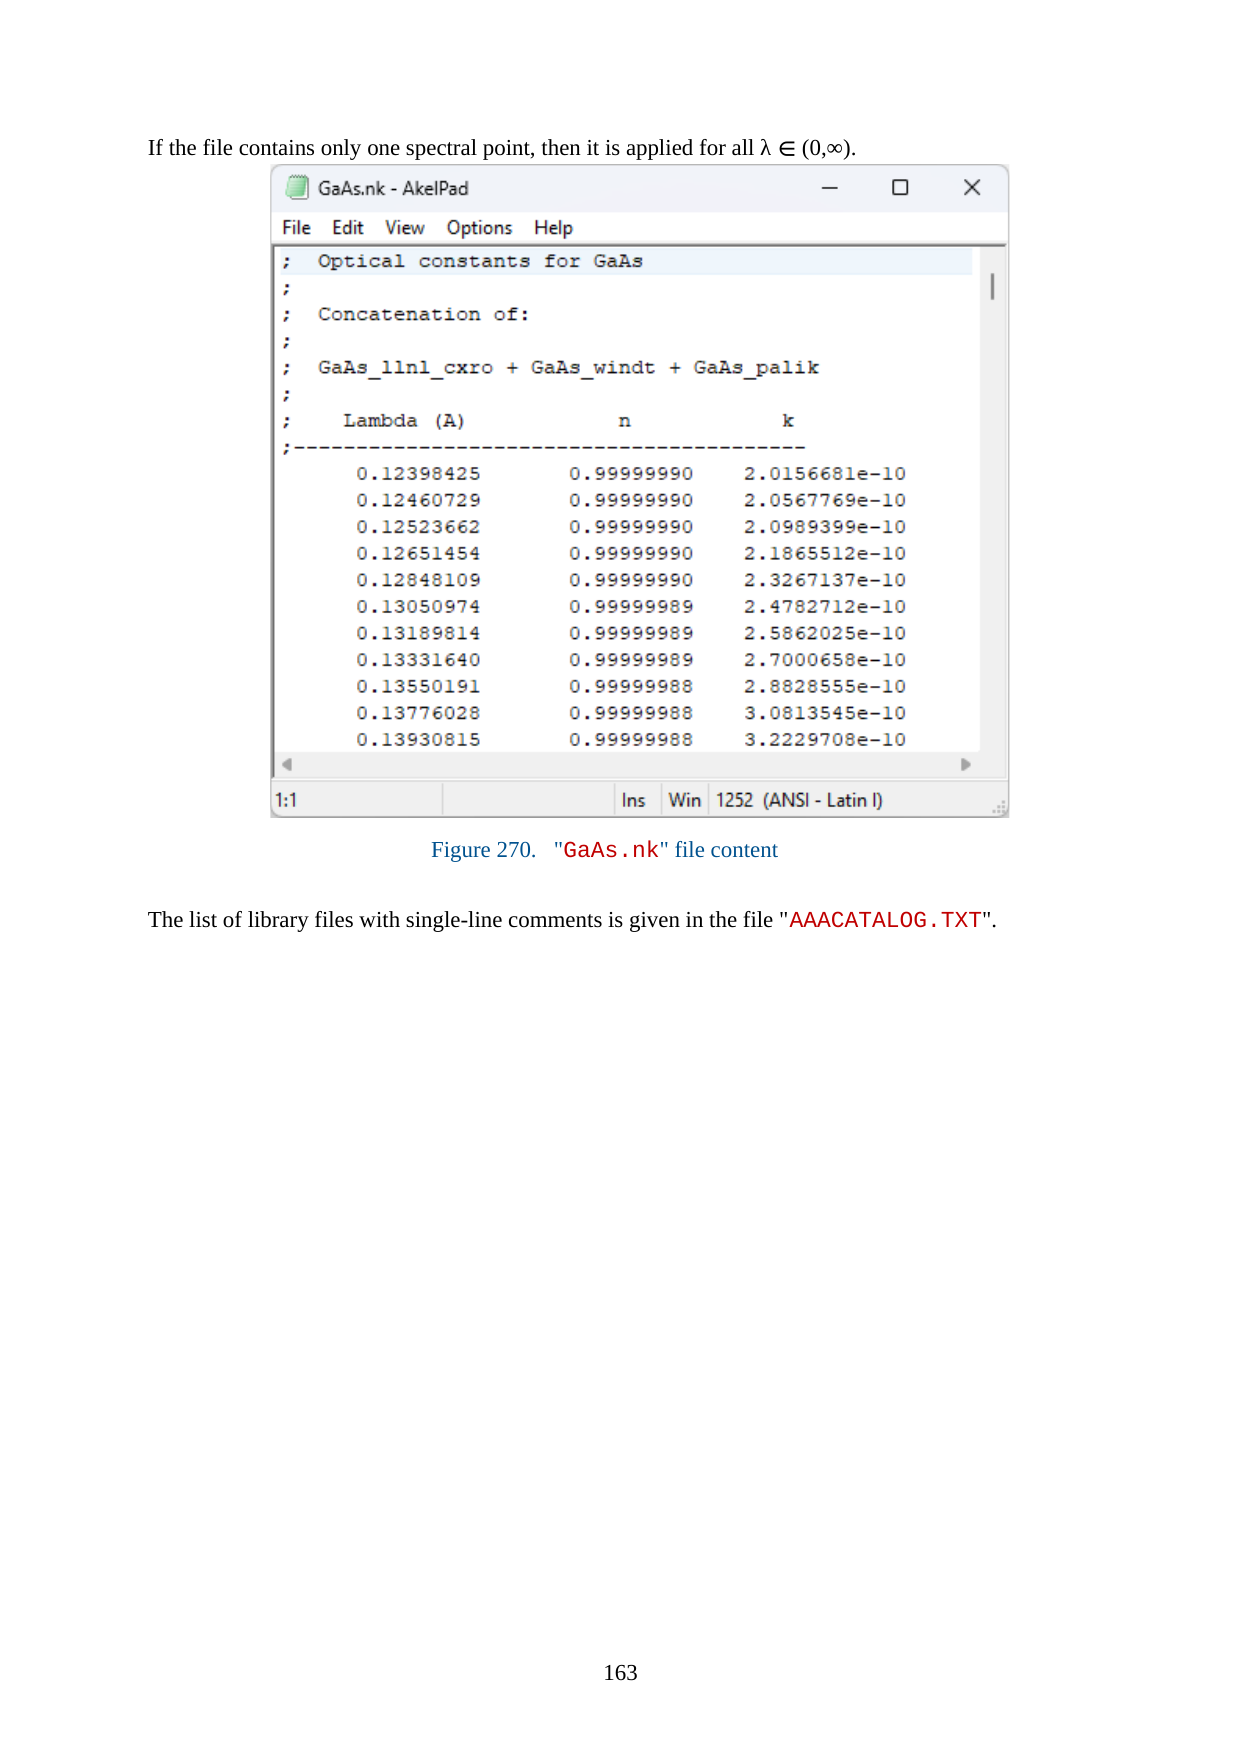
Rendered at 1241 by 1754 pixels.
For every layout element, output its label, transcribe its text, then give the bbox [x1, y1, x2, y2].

picture [270, 164, 1010, 818]
text The list of library files with single-line comments is given in the file "AAACATALOG.TXT". [148, 906, 1093, 935]
text If the file contains only one spectral point, then it is applied for all λ ∈ (0,∞). [148, 133, 1093, 161]
